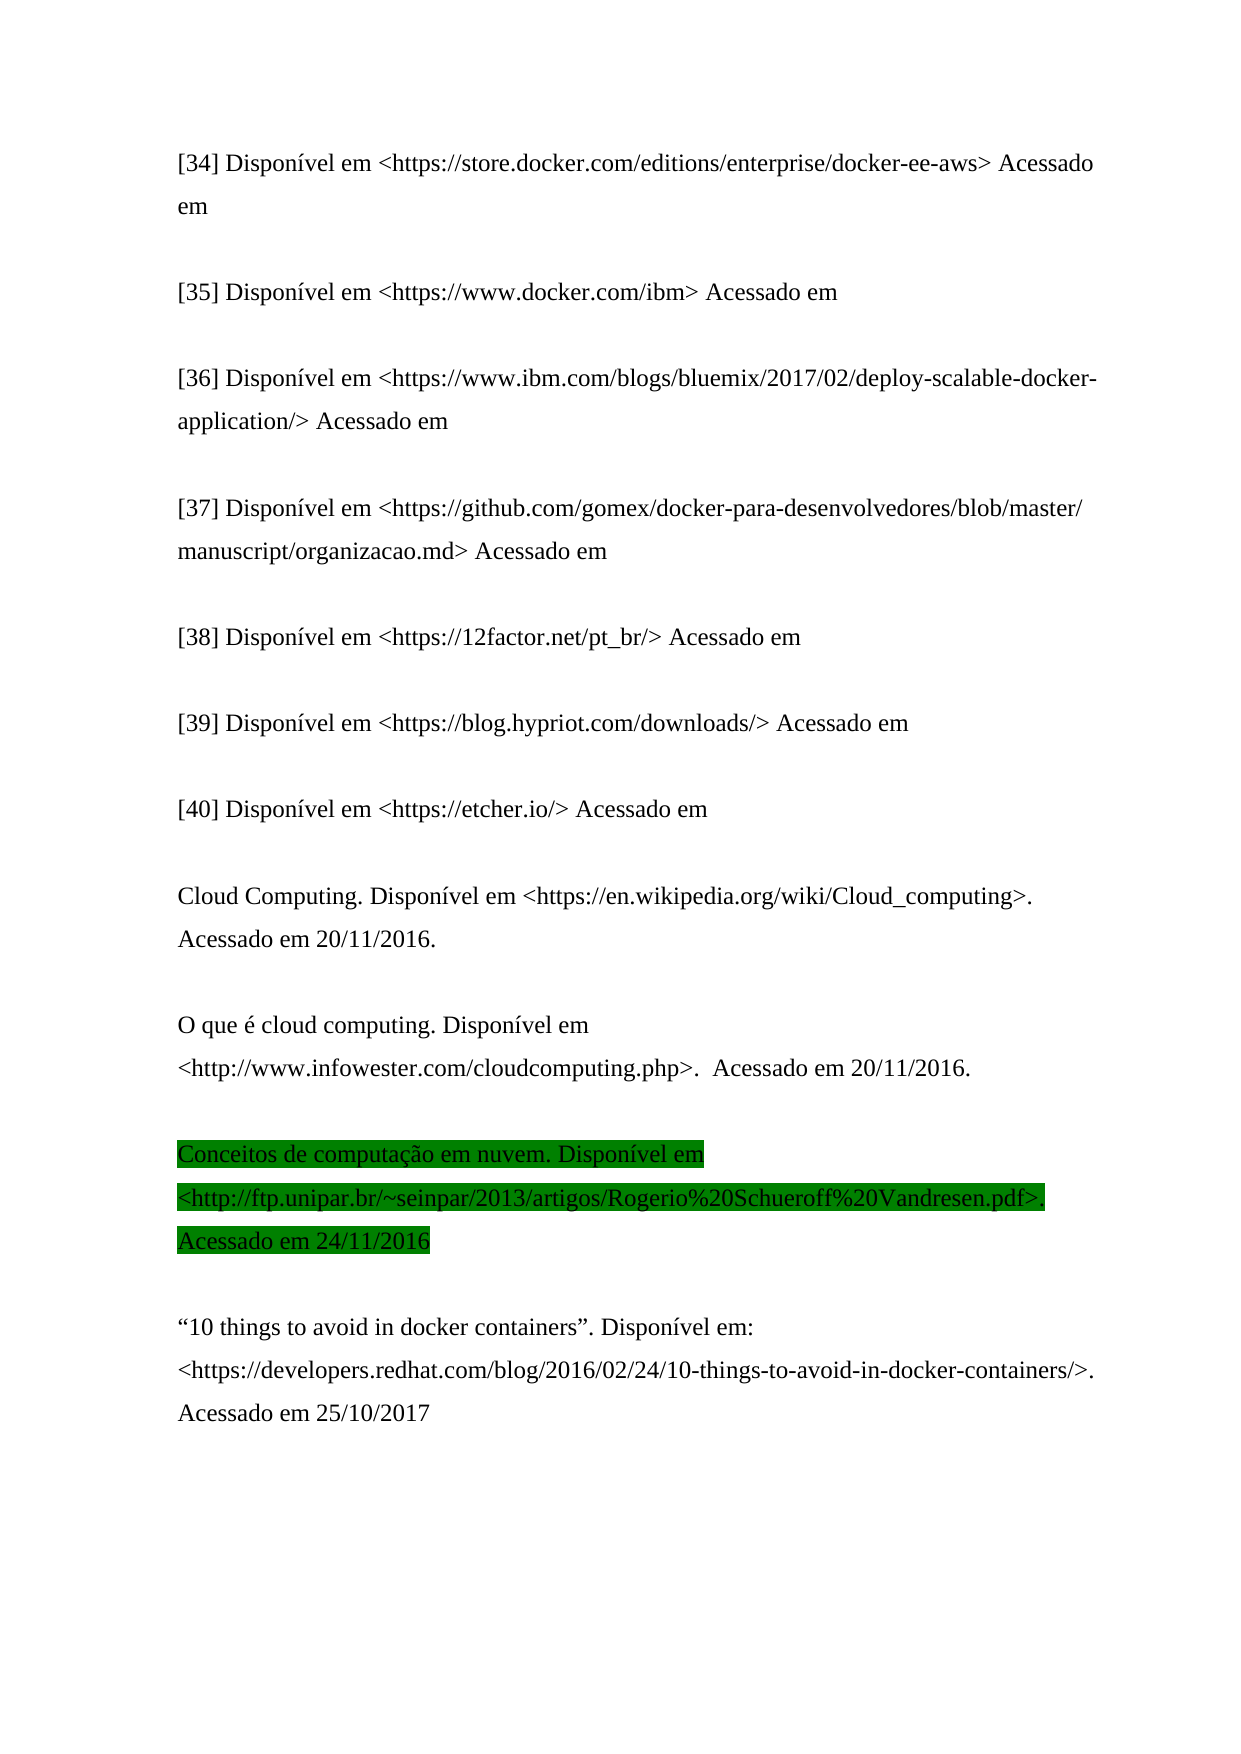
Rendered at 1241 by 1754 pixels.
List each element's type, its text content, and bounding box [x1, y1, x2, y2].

text Conceitos de computação em nuvem. Disponível em <http://ftp.unipar.br/~seinpar/2013/artigos/Rogerio%20Schueroff%20Vandresen.pdf>. Acessado em 24/11/2016 [177, 1139, 1107, 1254]
text [39] Disponível em <https://blog.hypriot.com/downloads/> Acessado em [177, 708, 1107, 737]
text [37] Disponível em <https://github.com/gomex/docker-para-desenvolvedores/blob/master/manuscript/organizacao.md> Acessado em [177, 493, 1107, 564]
text [38] Disponível em <https://12factor.net/pt_br/> Acessado em [177, 622, 1107, 651]
text O que é cloud computing. Disponível em <http://www.infowester.com/cloudcomputing.php>. Acessado em 20/11/2016. [177, 1010, 1107, 1082]
text [35] Disponível em <https://www.docker.com/ibm> Acessado em [177, 277, 1107, 306]
text “10 things to avoid in docker containers”. Disponível em: <https://developers.redhat.com/blog/2016/02/24/10-things-to-avoid-in-docker-containers/>. Acessado em 25/10/2017 [177, 1312, 1107, 1427]
text [34] Disponível em <https://store.docker.com/editions/enterprise/docker-ee-aws> Acessado em [177, 148, 1107, 219]
text [36] Disponível em <https://www.ibm.com/blogs/bluemix/2017/02/deploy-scalable-docker-application/> Acessado em [177, 363, 1107, 435]
text Cloud Computing. Disponível em <https://en.wikipedia.org/wiki/Cloud_computing>. Acessado em 20/11/2016. [177, 881, 1107, 953]
text [40] Disponível em <https://etcher.io/> Acessado em [177, 794, 1107, 823]
